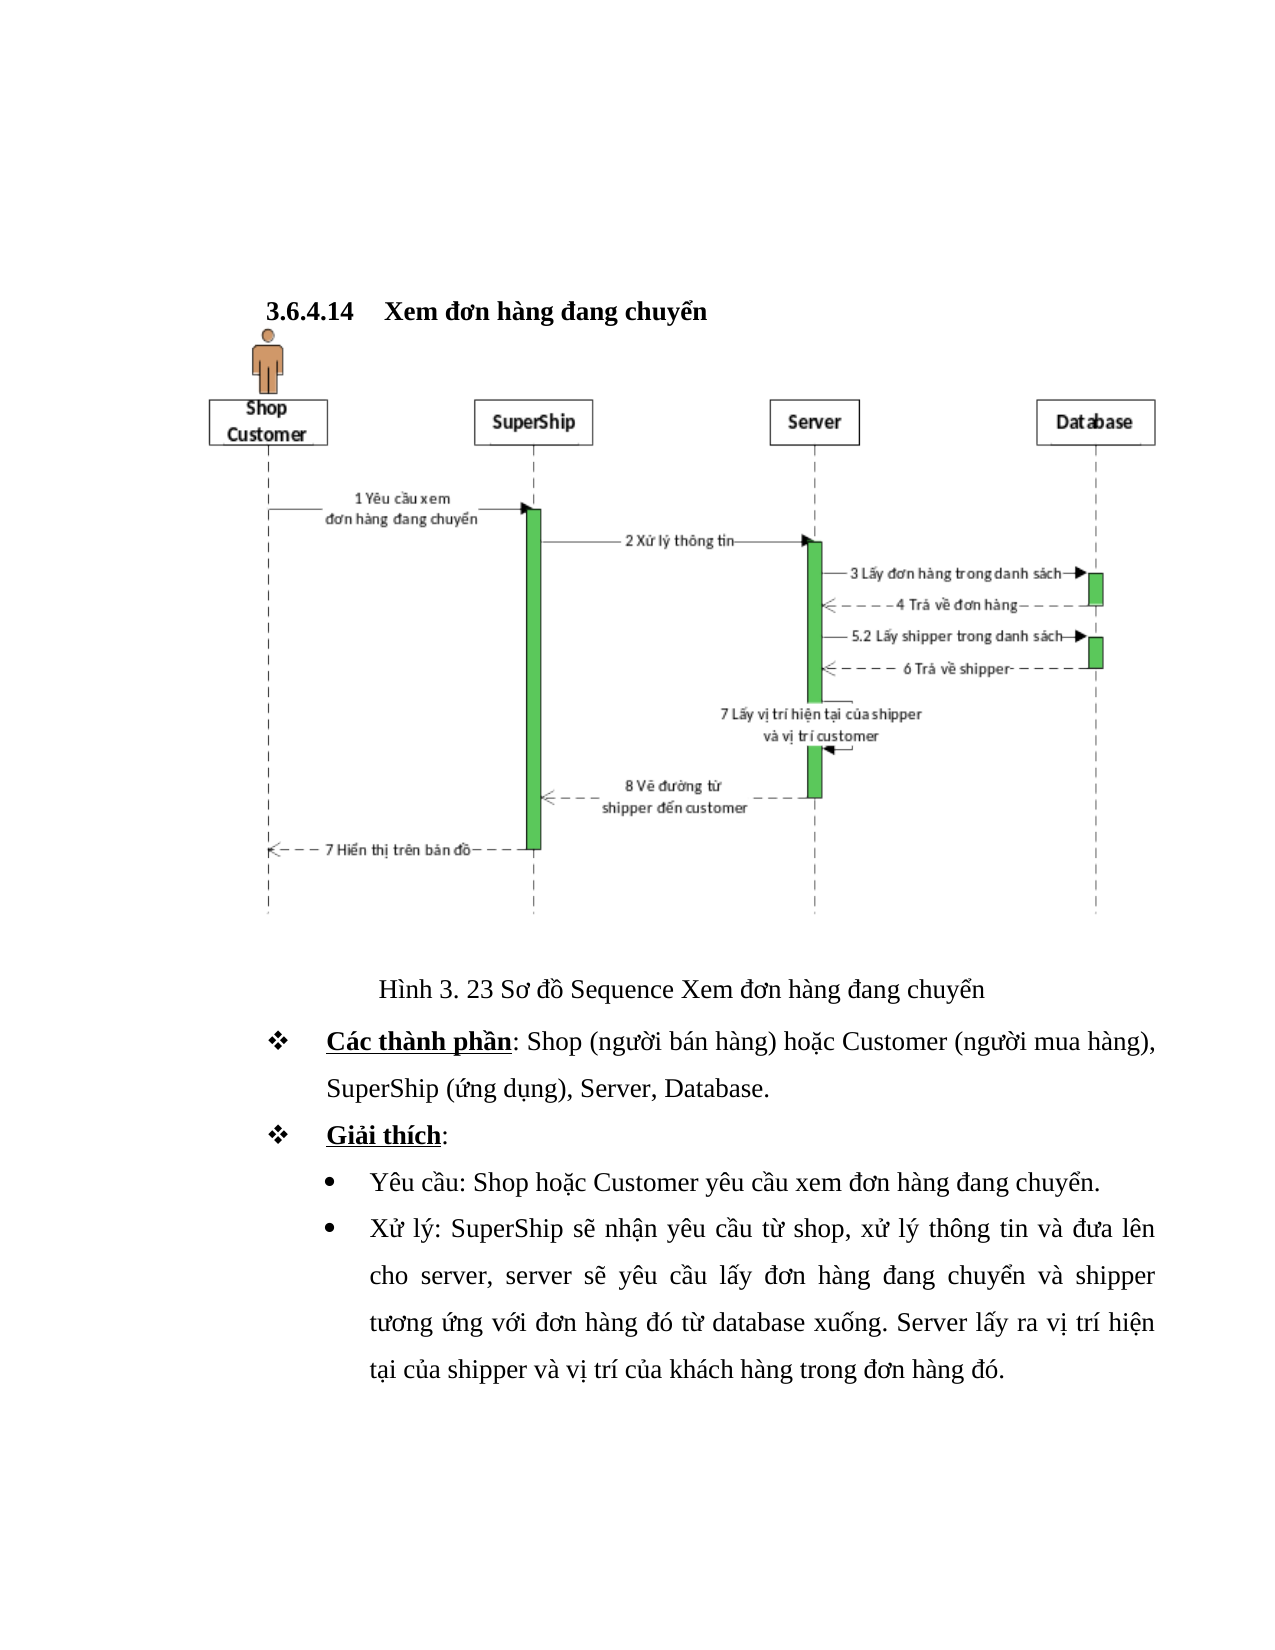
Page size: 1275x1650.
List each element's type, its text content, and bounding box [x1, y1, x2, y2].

text Hình 3. 23 Sơ đồ Sequence Xem đơn hàng đang chuyển [207, 973, 1157, 1004]
list Yêu cầu: Shop hoặc Customer yêu cầu xem đơn hàng đang chuyển. [325, 1166, 1157, 1197]
list Các thành phần: Shop (người bán hàng) hoặc Customer (người mua hàng), SuperShip (ứng dụng), Server, Database. [266, 1025, 1157, 1103]
list Giải thích: [266, 1119, 1157, 1150]
list Xử lý: SuperShip sẽ nhận yêu cầu từ shop, xử lý thông tin và đưa lên cho server, server sẽ yêu cầu lấy đơn hàng đang chuyển và shipper tương ứng với đơn hàng đó từ database xuống. Server lấy ra vị trí hiện tại của shipper và vị trí của khách hàng trong đơn hàng đó. [325, 1213, 1157, 1384]
list Xem đơn hàng đang chuyển [266, 296, 1157, 327]
